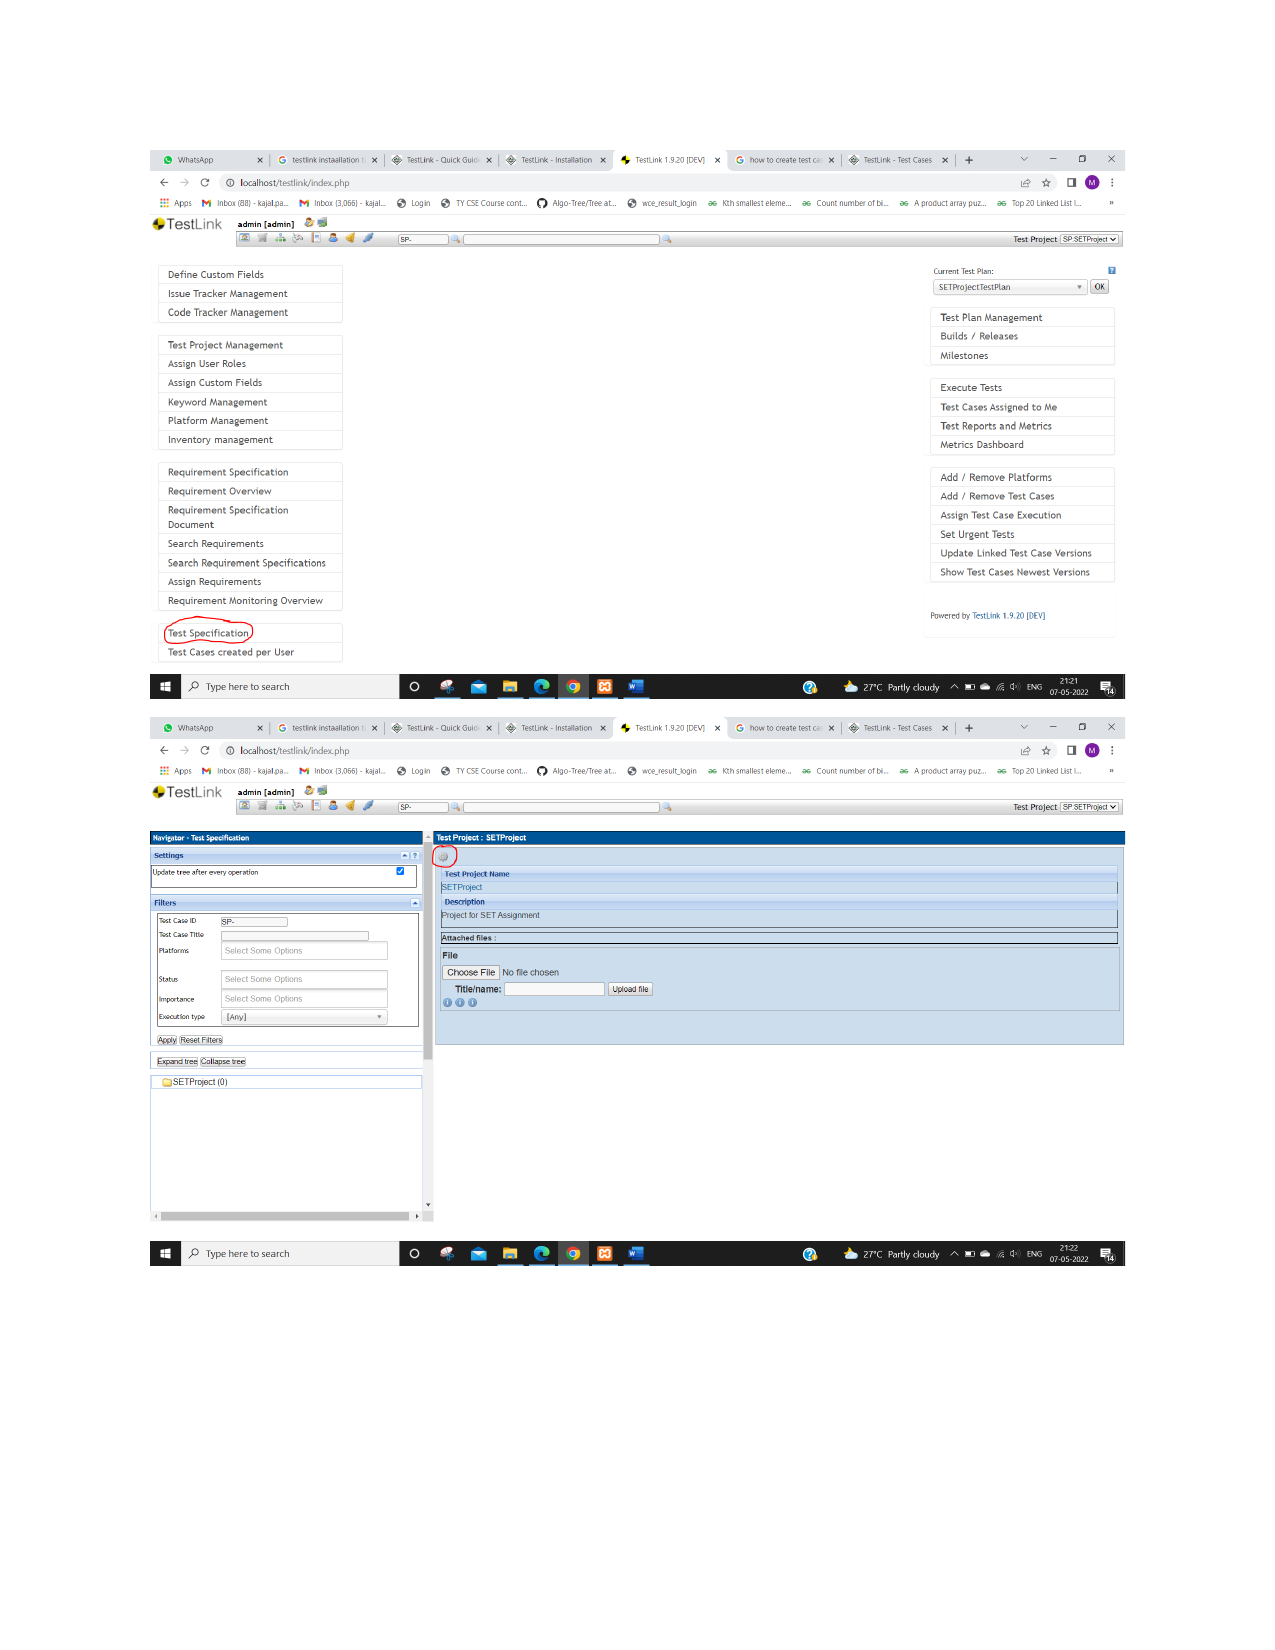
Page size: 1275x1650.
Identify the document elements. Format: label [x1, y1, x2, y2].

picture [150, 717, 1125, 1266]
picture [150, 150, 1125, 699]
